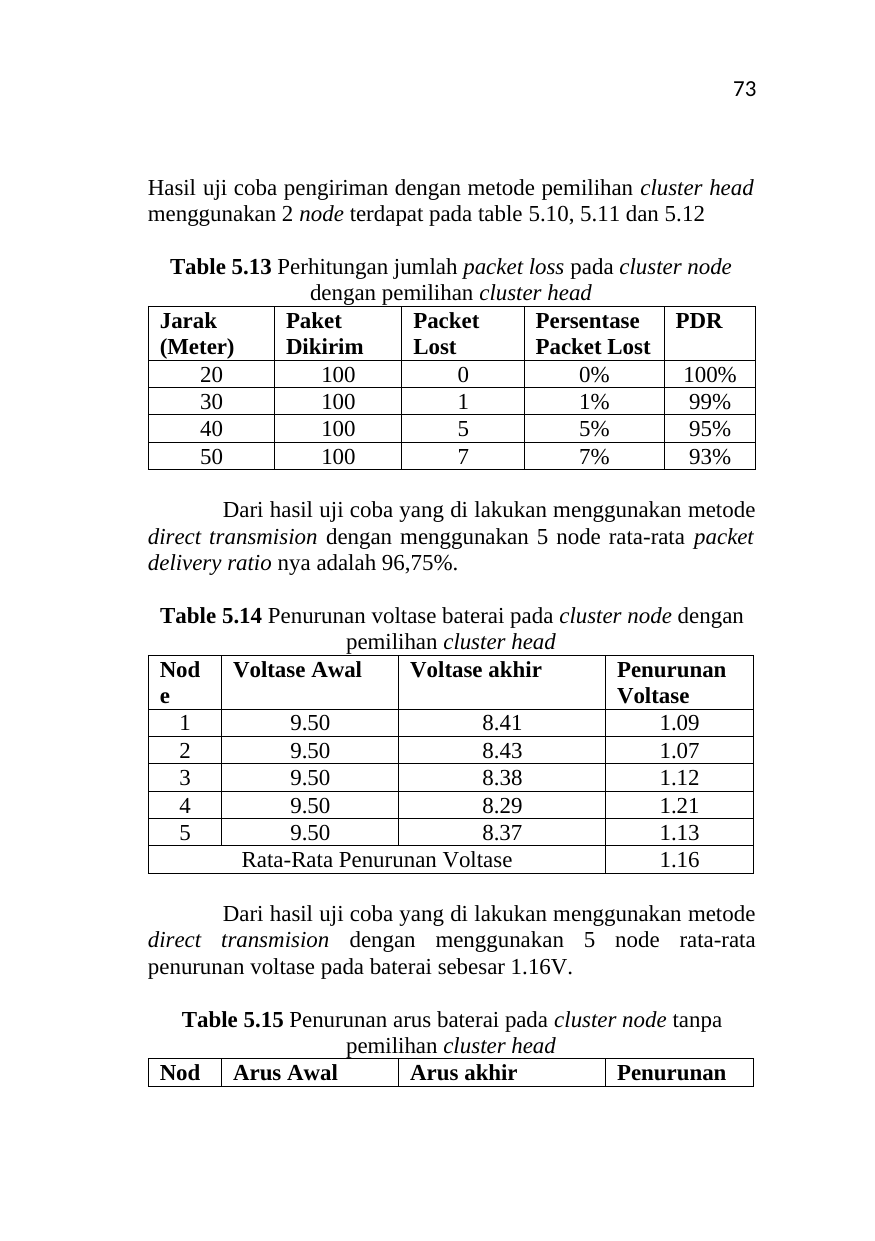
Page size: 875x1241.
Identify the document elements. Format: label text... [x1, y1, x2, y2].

table_header Persentase Packet Lost [525, 307, 664, 359]
table_cell 5 [149, 819, 221, 845]
table_cell 0% [525, 361, 664, 387]
table_header Arus Awal [222, 1059, 398, 1086]
table_cell 40 [149, 415, 274, 442]
table_cell 8.37 [399, 819, 605, 845]
table_cell 1.09 [606, 710, 753, 736]
table_cell 100 [275, 415, 401, 442]
table_header Jarak (Meter) [149, 307, 274, 359]
table_cell 3 [149, 764, 221, 791]
table_cell 0 [402, 361, 524, 387]
table_cell 50 [149, 443, 274, 469]
table_cell 1% [525, 388, 664, 414]
table_header Arus akhir [399, 1059, 605, 1086]
table_cell 7% [525, 443, 664, 469]
table_cell 7 [402, 443, 524, 469]
table_header Node [149, 1059, 221, 1086]
table_cell 1.12 [606, 764, 753, 791]
text Dari hasil uji coba yang di lakukan menggunakan metode direct transmision dengan menggunakan 5 node rata-rata penurunan voltase pada baterai sebesar 1.16V. [148, 900, 756, 979]
table_header Penurunan Voltase [606, 656, 753, 708]
text Dari hasil uji coba yang di lakukan menggunakan metode direct transmision dengan menggunakan 5 node rata-rata packet delivery ratio nya adalah 96,75%. [148, 497, 756, 576]
table_cell 100 [275, 361, 401, 387]
table_cell 9.50 [222, 710, 398, 736]
table_cell 5 [402, 415, 524, 442]
table_cell 8.38 [399, 764, 605, 791]
table_header Node [149, 656, 221, 708]
table_cell 5% [525, 415, 664, 442]
table_cell 1.16 [606, 846, 753, 873]
table_cell 100 [275, 443, 401, 469]
table_cell 8.43 [399, 737, 605, 763]
table_cell 9.50 [222, 819, 398, 845]
table_cell 8.29 [399, 792, 605, 818]
table_cell 95% [665, 415, 755, 442]
table_cell 99% [665, 388, 755, 414]
table_cell 100 [275, 388, 401, 414]
table_cell 2 [149, 737, 221, 763]
table_cell 1 [149, 710, 221, 736]
text Hasil uji coba pengiriman dengan metode pemilihan cluster head menggunakan 2 node terdapat pada table 5.10, 5.11 dan 5.12 [148, 148, 756, 227]
table_cell 30 [149, 388, 274, 414]
table_cell 20 [149, 361, 274, 387]
table_cell 1.07 [606, 737, 753, 763]
table_header PDR [665, 307, 755, 359]
table_header Voltase Awal [222, 656, 398, 708]
table_header Packet Lost [402, 307, 524, 359]
table_cell Rata-Rata Penurunan Voltase [149, 846, 605, 873]
table_cell 1.21 [606, 792, 753, 818]
table_cell 4 [149, 792, 221, 818]
table_cell 9.50 [222, 792, 398, 818]
table_cell 8.41 [399, 710, 605, 736]
table_header Voltase akhir [399, 656, 605, 708]
table_cell 100% [665, 361, 755, 387]
table_cell 9.50 [222, 737, 398, 763]
table_cell 9.50 [222, 764, 398, 791]
table_cell 93% [665, 443, 755, 469]
table_cell 1.13 [606, 819, 753, 845]
table_header Paket Dikirim [275, 307, 401, 359]
table_header Penurunan Arus [606, 1059, 753, 1086]
table_cell 1 [402, 388, 524, 414]
